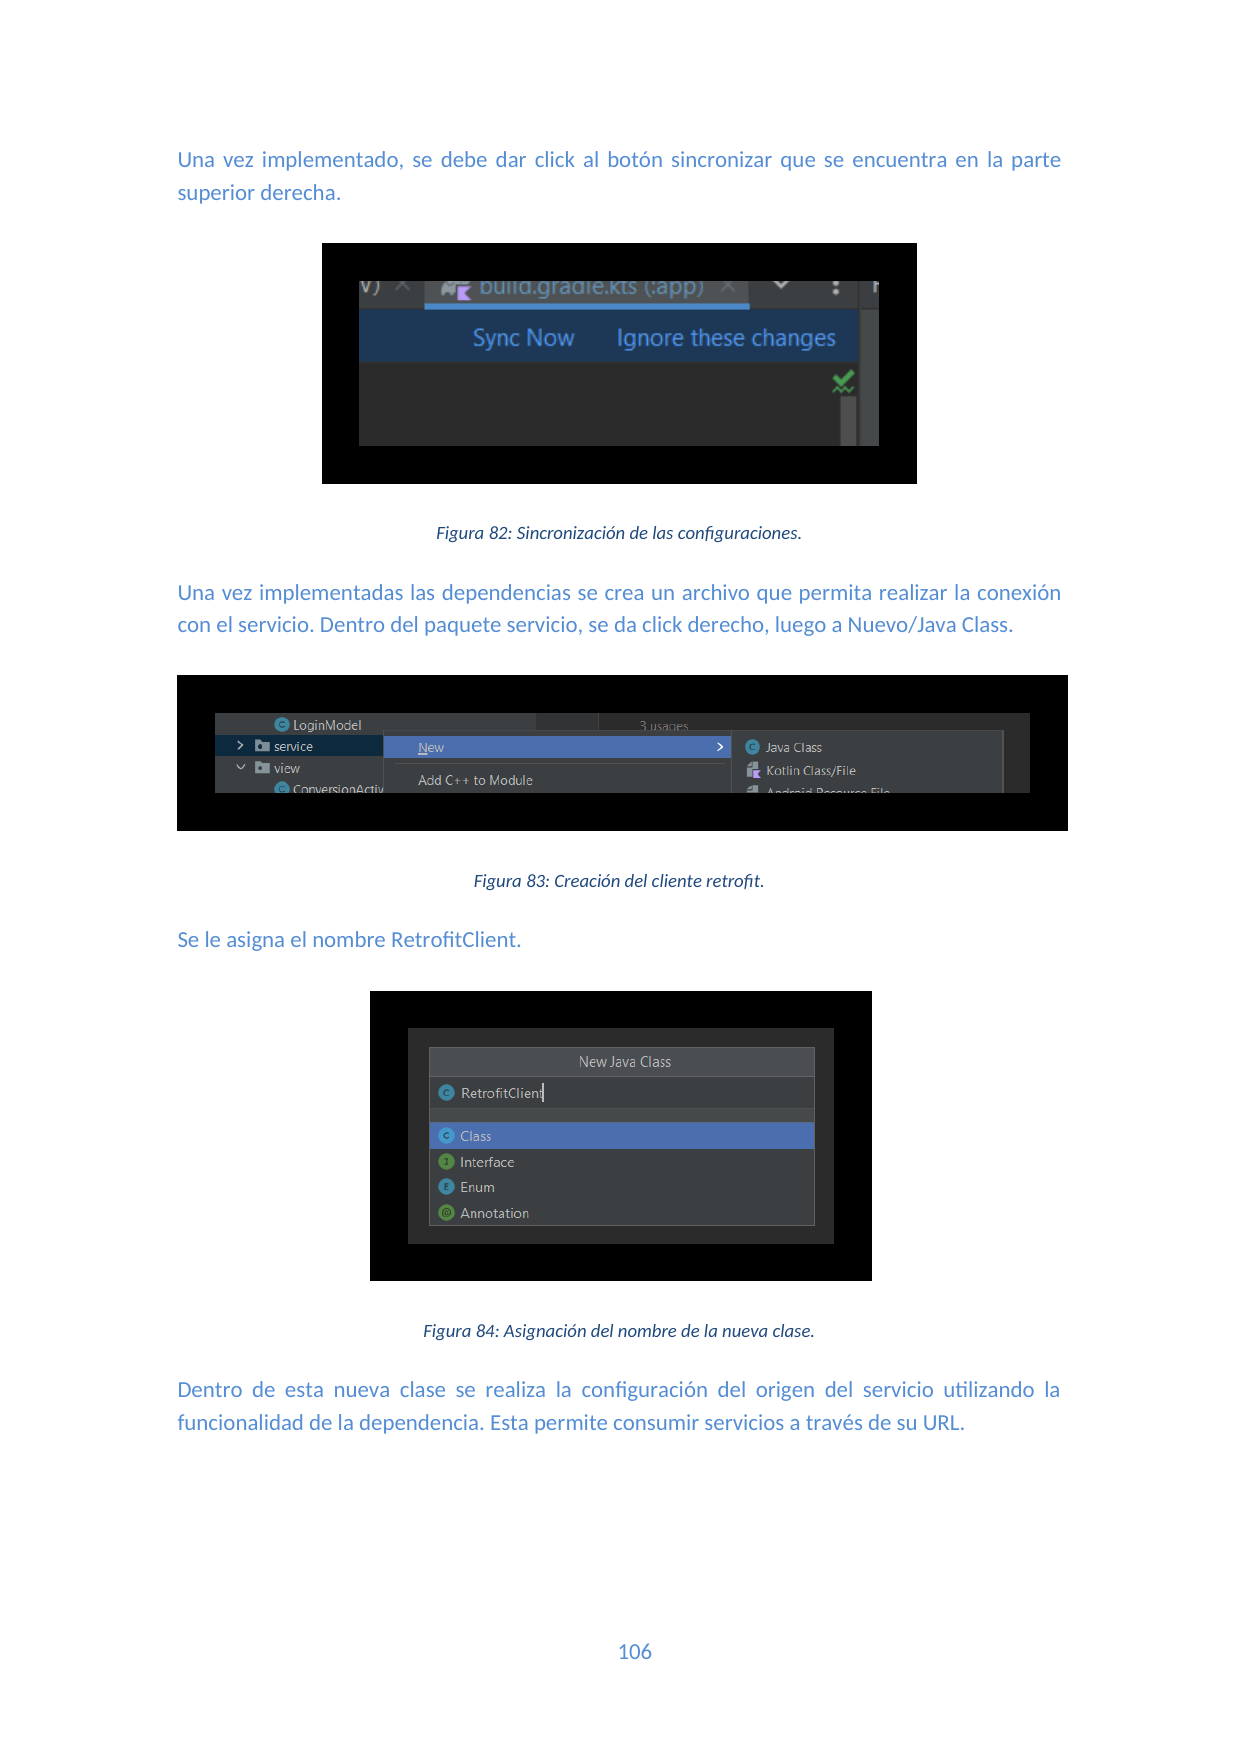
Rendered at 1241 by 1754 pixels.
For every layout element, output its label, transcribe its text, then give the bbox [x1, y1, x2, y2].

text Una vez implementado, se debe dar click al botón sincronizar que se encuentra en la parte superior derecha. [177, 145, 1063, 206]
text Una vez implementadas las dependencias se crea un archivo que permita realizar la conexión con el servicio. Dentro del paquete servicio, se da click derecho, luego a Nuevo/Java Class. [177, 578, 1063, 638]
text Figura 84: Asignación del nombre de la nueva clase. [177, 1319, 1063, 1342]
picture [215, 713, 1030, 793]
text Figura 82: Sincronización de las configuraciones. [177, 521, 1063, 544]
text Dentro de esta nueva clase se realiza la configuración del origen del servicio utilizando la funcionalidad de la dependencia. Esta permite consumir servicios a través de su URL. [177, 1375, 1063, 1436]
picture [408, 1028, 834, 1244]
text Se le asigna el nombre RetrofitClient. [177, 925, 1063, 953]
picture [359, 281, 879, 446]
text Figura 83: Creación del cliente retrofit. [177, 869, 1063, 892]
